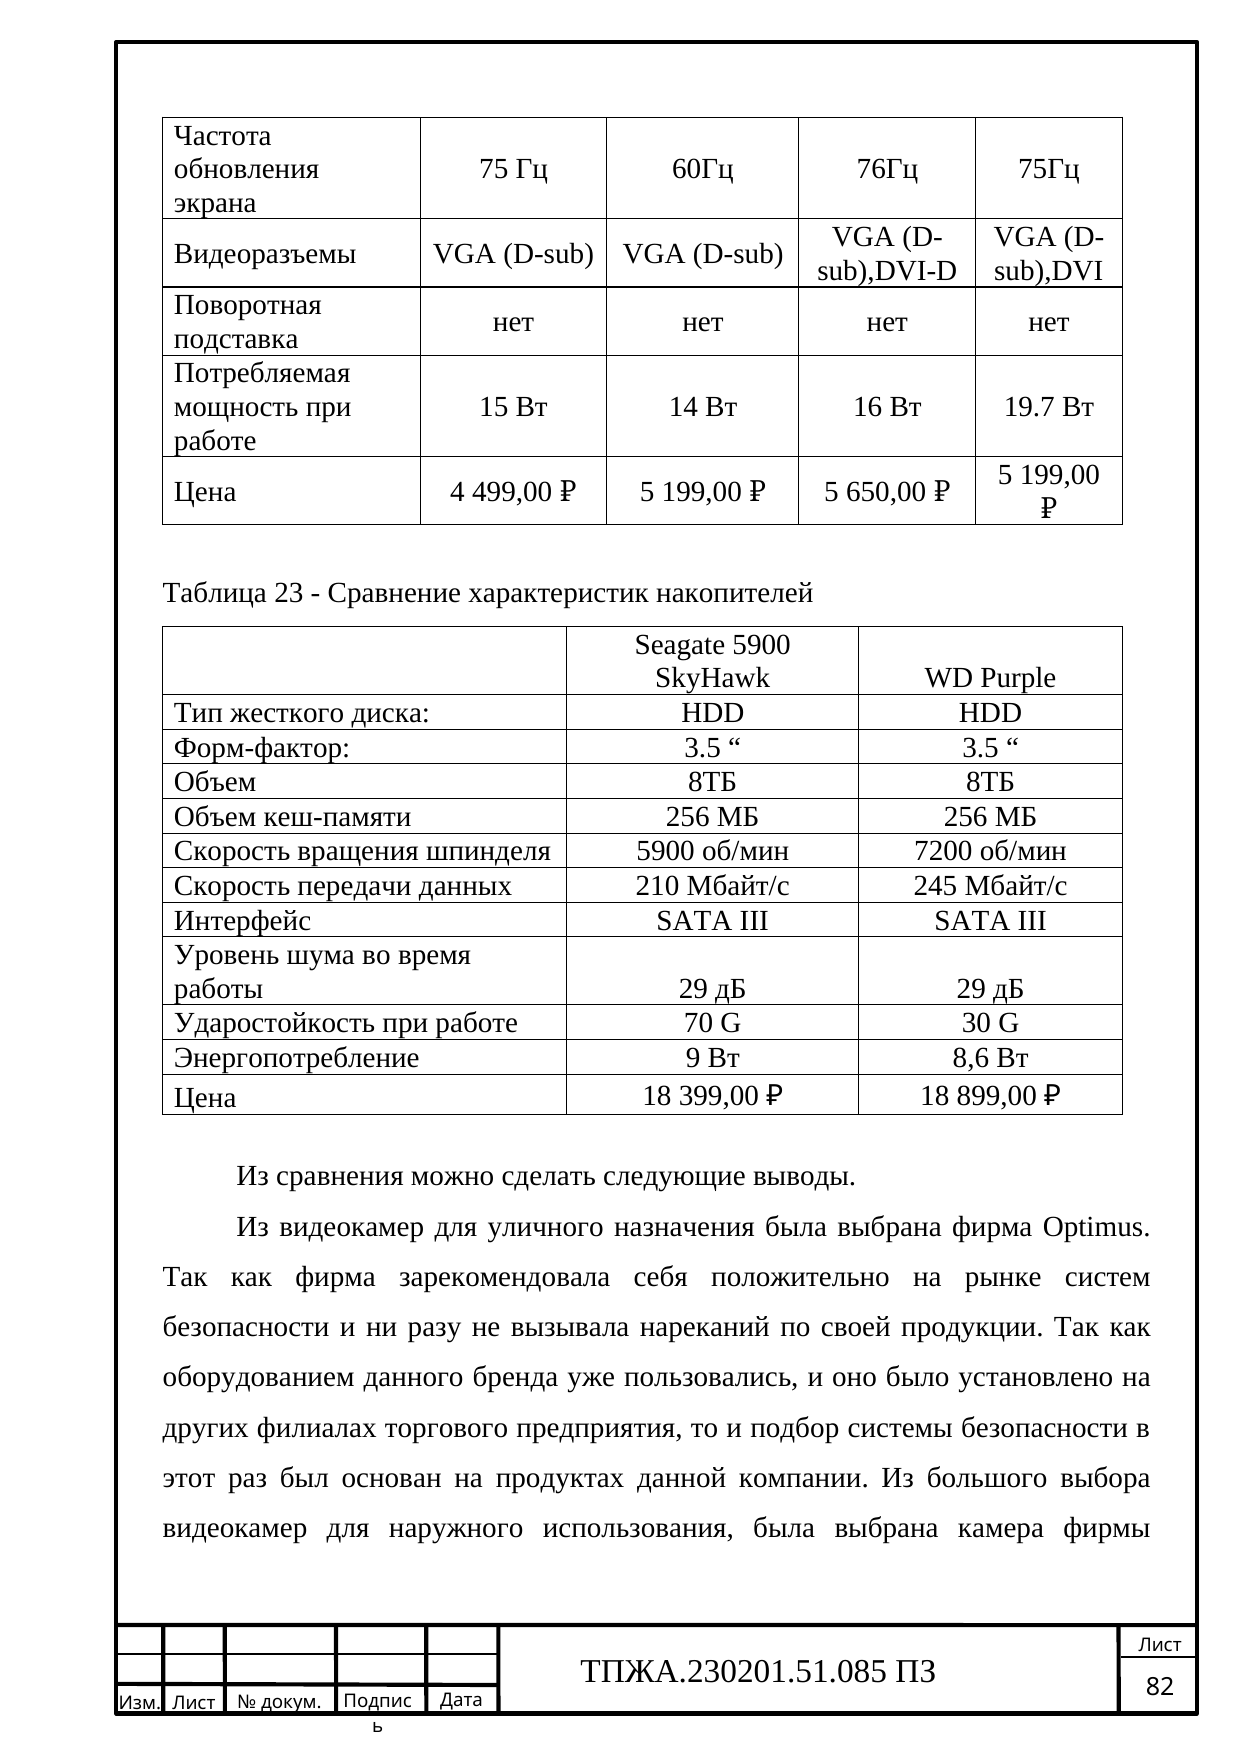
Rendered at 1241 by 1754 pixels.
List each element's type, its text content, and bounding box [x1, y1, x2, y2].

table_cell 29 дБ [567, 937, 858, 1004]
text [162, 1209, 1152, 1544]
table_cell нет [976, 288, 1122, 354]
table_cell HDD [567, 695, 858, 729]
table_cell Энергопотребление [163, 1040, 566, 1073]
table_cell Тип жесткого диска: [163, 695, 566, 729]
table_cell 29 дБ [859, 937, 1122, 1004]
table_cell 75 Гц [421, 118, 606, 218]
table_cell 8ТБ [859, 764, 1122, 798]
table_cell 19.7 Вт [976, 356, 1122, 456]
table_cell Объем [163, 764, 566, 798]
text Таблица 23 - Сравнение характеристик накопителей [162, 576, 1152, 609]
table_cell 3.5 “ [859, 730, 1122, 763]
table_cell 14 Вт [607, 356, 798, 456]
table_cell VGA (D-sub) [607, 219, 798, 286]
table_cell 8,6 Вт [859, 1040, 1122, 1073]
table_cell Поворотная подставка [163, 288, 420, 354]
table_cell 7200 об/мин [859, 834, 1122, 867]
table_cell 30 G [859, 1005, 1122, 1039]
text Из сравнения можно сделать следующие выводы. [162, 1158, 1152, 1192]
table_cell 16 Вт [799, 356, 975, 456]
table_cell Уровень шума во время работы [163, 937, 566, 1004]
table_cell SATA III [859, 903, 1122, 936]
table_cell Потребляемая мощность при работе [163, 356, 420, 456]
table_cell Объем кеш-памяти [163, 799, 566, 832]
table_cell 245 Мбайт/с [859, 868, 1122, 902]
table_cell SATA III [567, 903, 858, 936]
table_header [163, 627, 566, 694]
table_cell Скорость передачи данных [163, 868, 566, 902]
table_cell 5 650,00 ₽ [799, 457, 975, 524]
table_cell Ударостойкость при работе [163, 1005, 566, 1039]
table_cell 256 МБ [567, 799, 858, 832]
table_header Seagate 5900 SkyHawk [567, 627, 858, 694]
table_cell 5 199,00 ₽ [976, 457, 1122, 524]
table_cell Скорость вращения шпинделя [163, 834, 566, 867]
table_cell Интерфейс [163, 903, 566, 936]
table_cell VGA (D-sub) [421, 219, 606, 286]
table_cell 18 899,00 ₽ [859, 1075, 1122, 1114]
table_cell нет [421, 288, 606, 354]
table_cell 9 Вт [567, 1040, 858, 1073]
table_cell 60Гц [607, 118, 798, 218]
table_cell 210 Мбайт/с [567, 868, 858, 902]
table_cell 76Гц [799, 118, 975, 218]
table_cell Частота обновления экрана [163, 118, 420, 218]
table_cell 5 199,00 ₽ [607, 457, 798, 524]
table_cell 4 499,00 ₽ [421, 457, 606, 524]
table_cell HDD [859, 695, 1122, 729]
table_cell 8ТБ [567, 764, 858, 798]
table_cell 5900 об/мин [567, 834, 858, 867]
table_cell Видеоразъемы [163, 219, 420, 286]
table_cell 256 МБ [859, 799, 1122, 832]
table_cell 75Гц [976, 118, 1122, 218]
table_cell 3.5 “ [567, 730, 858, 763]
table_cell Цена [163, 1075, 566, 1114]
table_cell нет [607, 288, 798, 354]
table_cell 15 Вт [421, 356, 606, 456]
table_cell 18 399,00 ₽ [567, 1075, 858, 1114]
table_cell VGA (D-sub),DVI-D [799, 219, 975, 286]
table_cell Цена [163, 457, 420, 524]
table_cell VGA (D-sub),DVI [976, 219, 1122, 286]
table_cell 70 G [567, 1005, 858, 1039]
table_cell Форм-фактор: [163, 730, 566, 763]
table_header WD Purple [859, 627, 1122, 694]
table_cell нет [799, 288, 975, 354]
